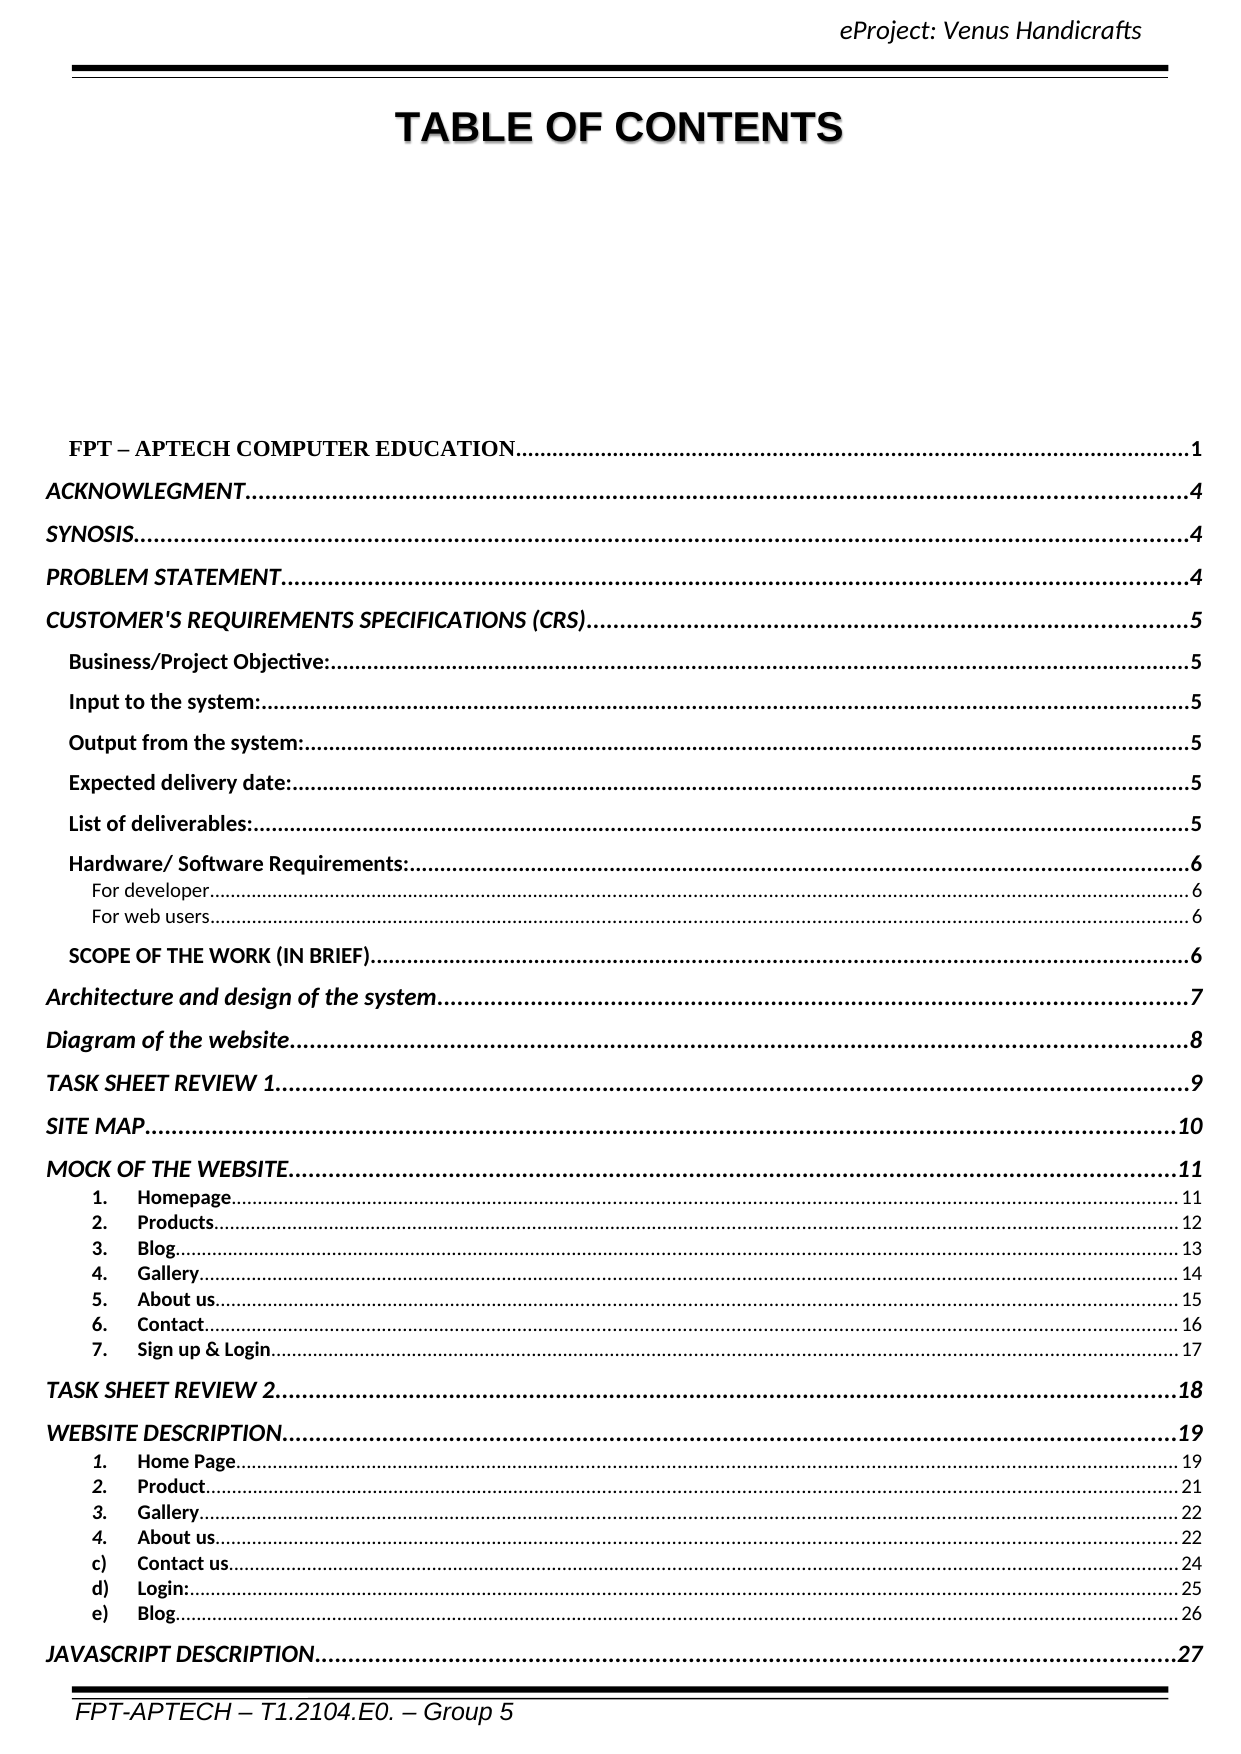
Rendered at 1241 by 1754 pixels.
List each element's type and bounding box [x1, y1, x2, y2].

picture [368, 89, 906, 179]
